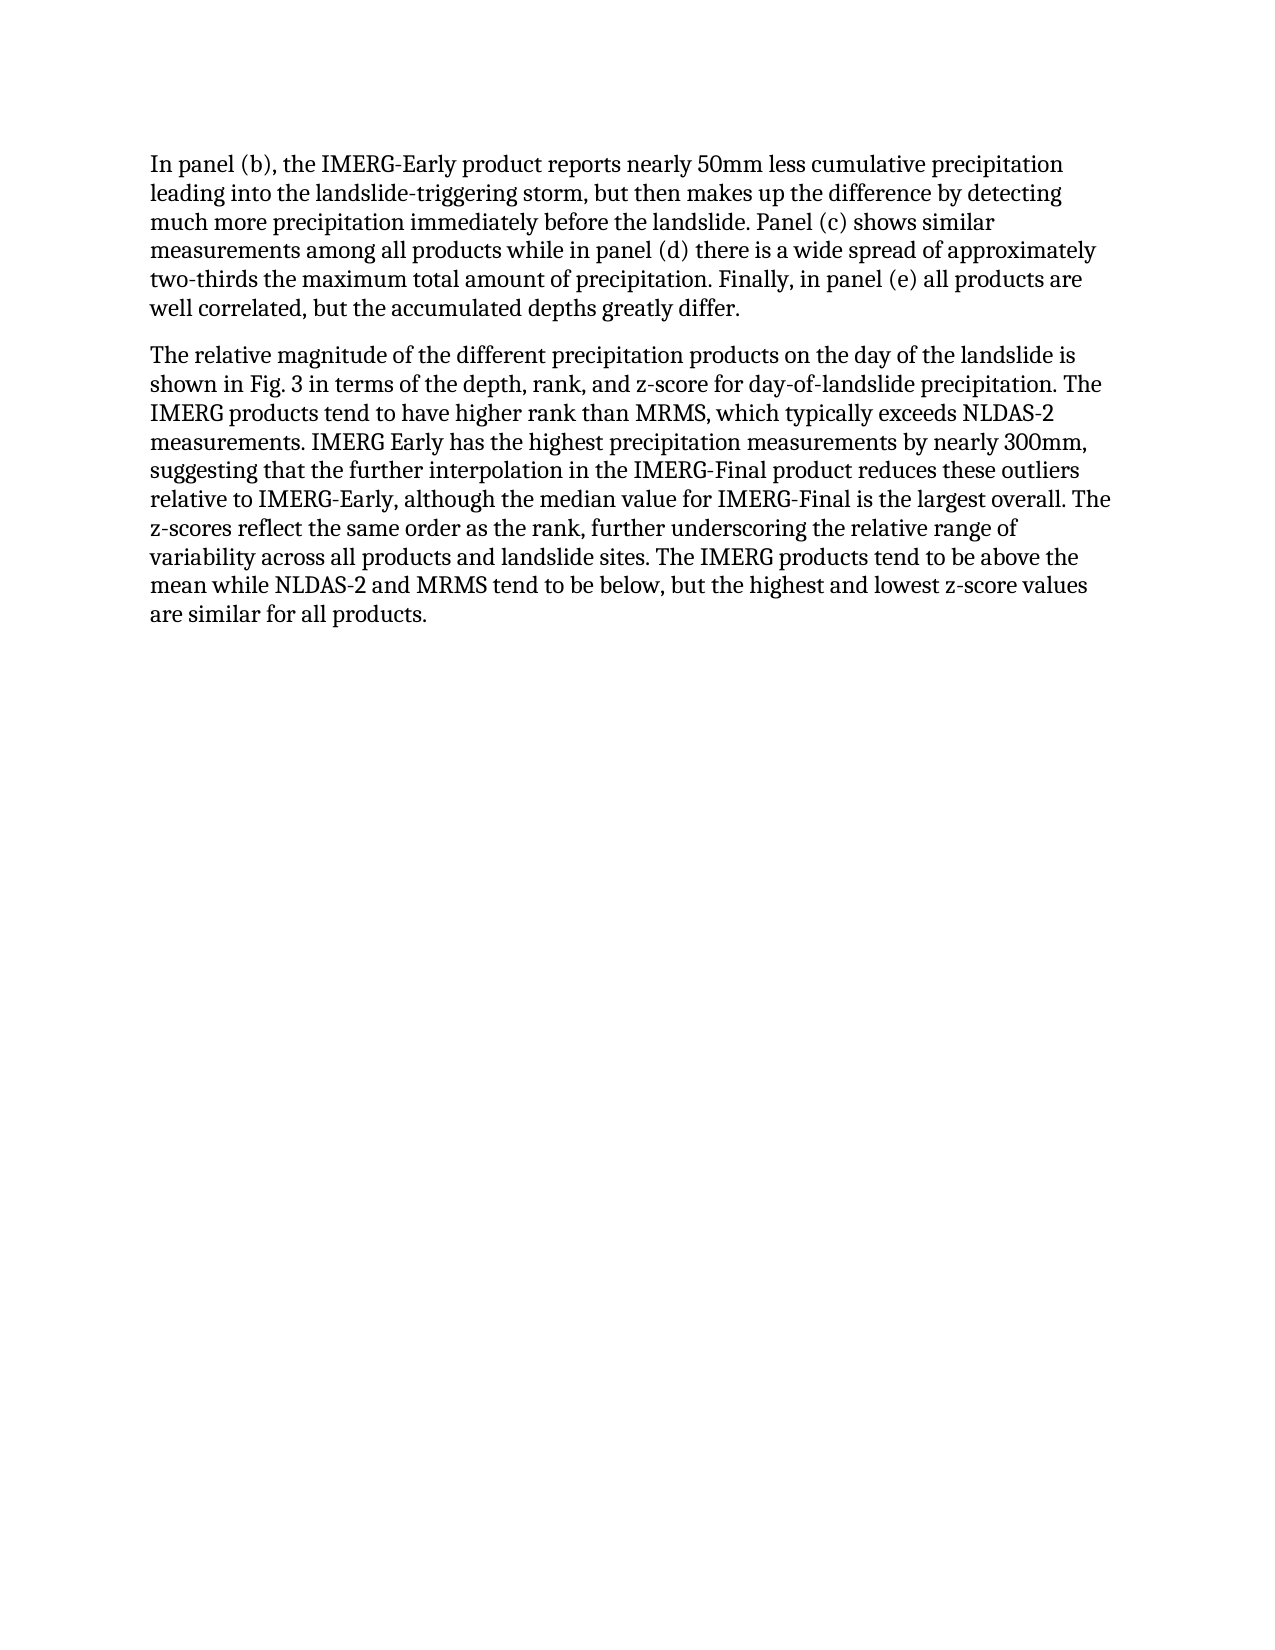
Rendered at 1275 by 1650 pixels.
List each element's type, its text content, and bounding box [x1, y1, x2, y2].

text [150, 150, 1125, 322]
text The relative magnitude of the different precipitation products on the day of the landslide is shown in Fig. 3 in terms of the depth, rank, and z-score for day-of-landslide precipitation. The IMERG products tend to have higher rank than MRMS, which typically exceeds NLDAS-2 measurements. IMERG Early has the highest precipitation measurements by nearly 300mm, suggesting that the further interpolation in the IMERG-Final product reduces these outliers relative to IMERG-Early, although the median value for IMERG-Final is the largest overall. The z-scores reflect the same order as the rank, further underscoring the relative range of variability across all products and landslide sites. The IMERG products tend to be above the mean while NLDAS-2 and MRMS tend to be below, but the highest and lowest z-score values are similar for all products. [150, 341, 1125, 629]
